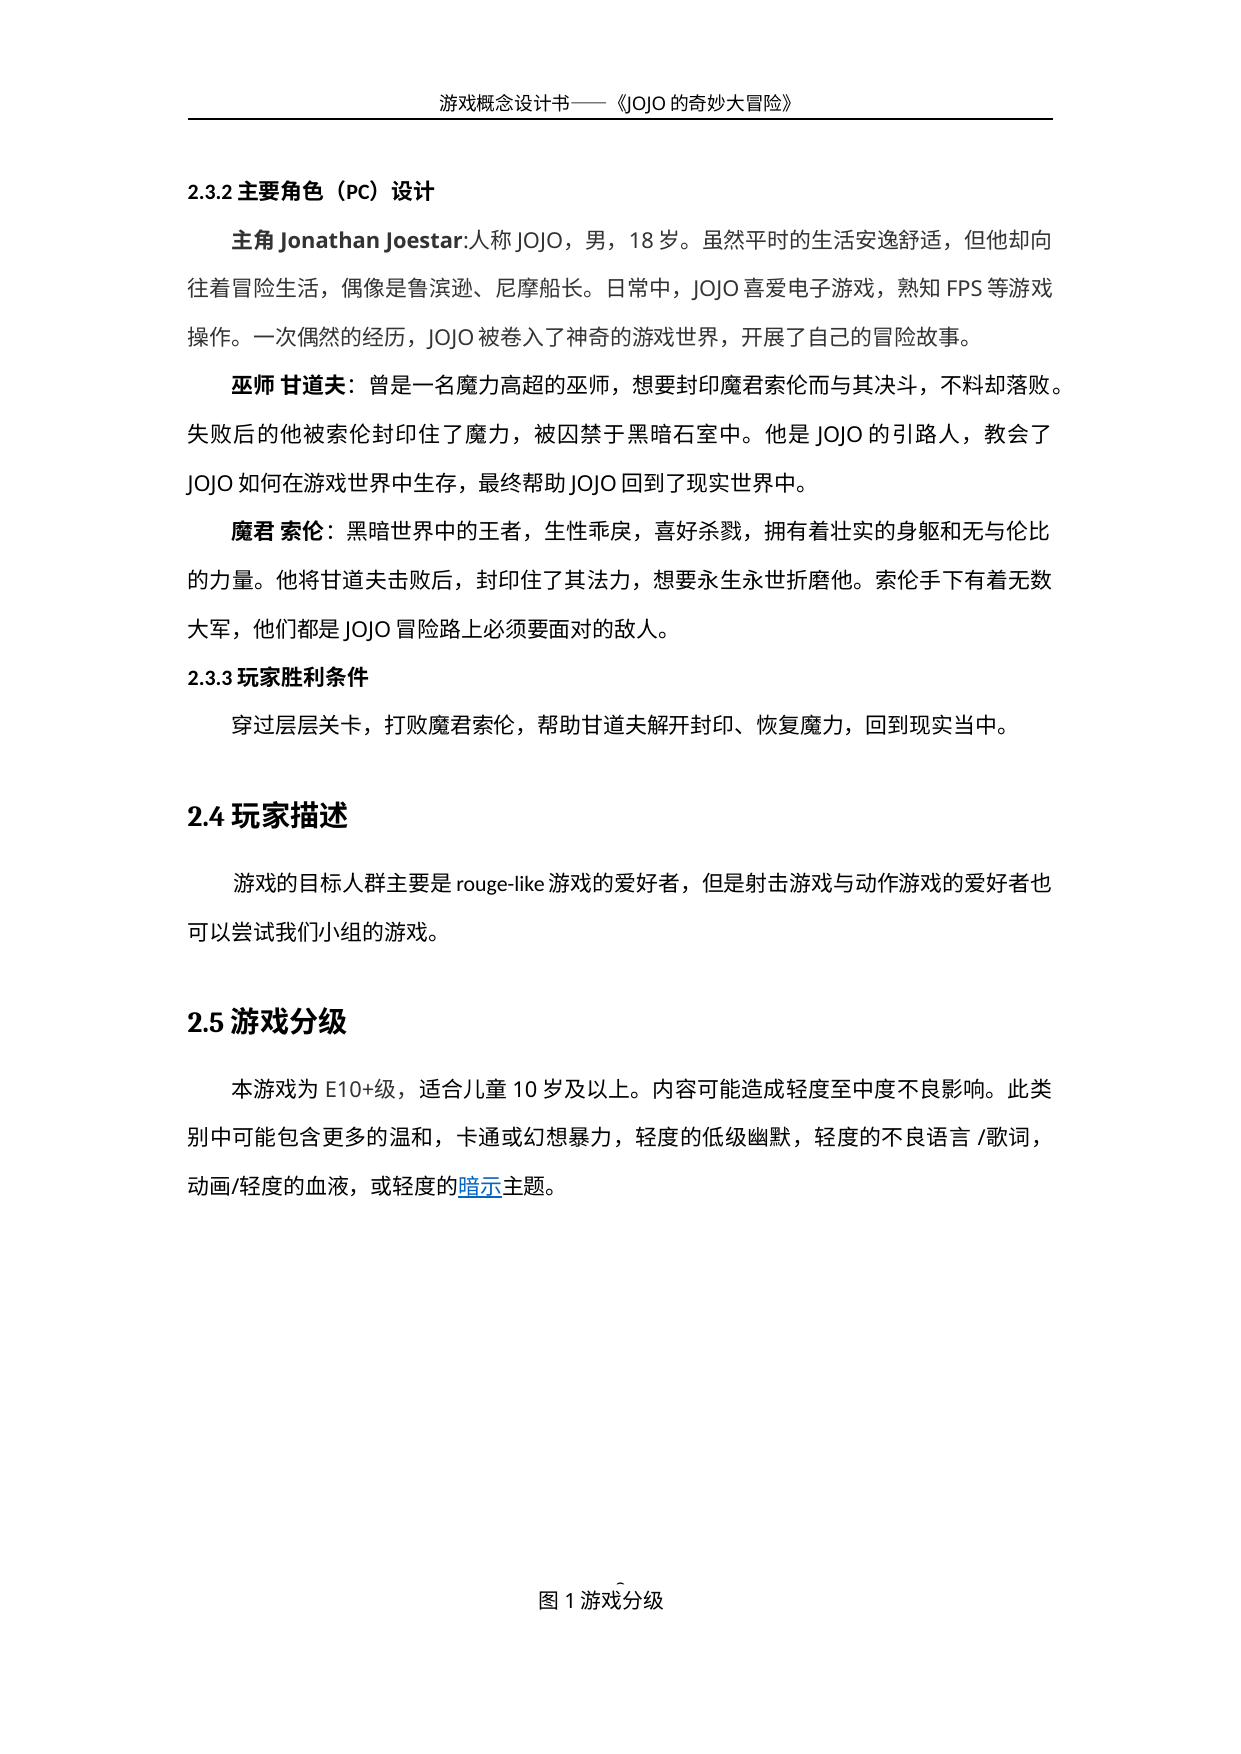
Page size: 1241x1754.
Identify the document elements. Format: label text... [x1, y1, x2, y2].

text 本游戏为E10+级，适合儿童10岁及以上。内容可能造成轻度至中度不良影响。此类别中可能包含更多的温和，卡通或幻想暴力，轻度的低级幽默，轻度的不良语言 /歌词，动画/轻度的血液，或轻度的暗示主题。 [187, 1071, 1053, 1201]
text 游戏的目标人群主要是rouge-like游戏的爱好者，但是射击游戏与动作游戏的爱好者也可以尝试我们小组的游戏。 [187, 865, 1053, 947]
text 魔君 索伦：黑暗世界中的王者，生性乖戾，喜好杀戮，拥有着壮实的身躯和无与伦比的力量。他将甘道夫击败后，封印住了其法力，想要永生永世折磨他。索伦手下有着无数大军，他们都是JOJO冒险路上必须要面对的敌人。 [187, 514, 1053, 644]
text 穿过层层关卡，打败魔君索伦，帮助甘道夫解开封印、恢复魔力，回到现实当中。 [187, 708, 1053, 741]
text 2.5 游戏分级 [187, 987, 1053, 1052]
text 巫师 甘道夫：曾是一名魔力高超的巫师，想要封印魔君索伦而与其决斗，不料却落败。失败后的他被索伦封印住了魔力，被囚禁于黑暗石室中。他是JOJO的引路人，教会了JOJO如何在游戏世界中生存，最终帮助JOJO回到了现实世界中。 [187, 368, 1053, 498]
text 主角 Jonathan Joestar:人称JOJO，男，18岁。虽然平时的生活安逸舒适，但他却向往着冒险生活，偶像是鲁滨逊、尼摩船长。日常中，JOJO喜爱电子游戏，熟知FPS等游戏操作。一次偶然的经历，JOJO被卷入了神奇的游戏世界，开展了自己的冒险故事。 [187, 222, 1053, 352]
text 2.3.2主要角色（PC）设计 [187, 174, 1053, 206]
text 2.3.3 玩家胜利条件 [187, 660, 1053, 692]
text 2.4 玩家描述 [187, 781, 1053, 846]
